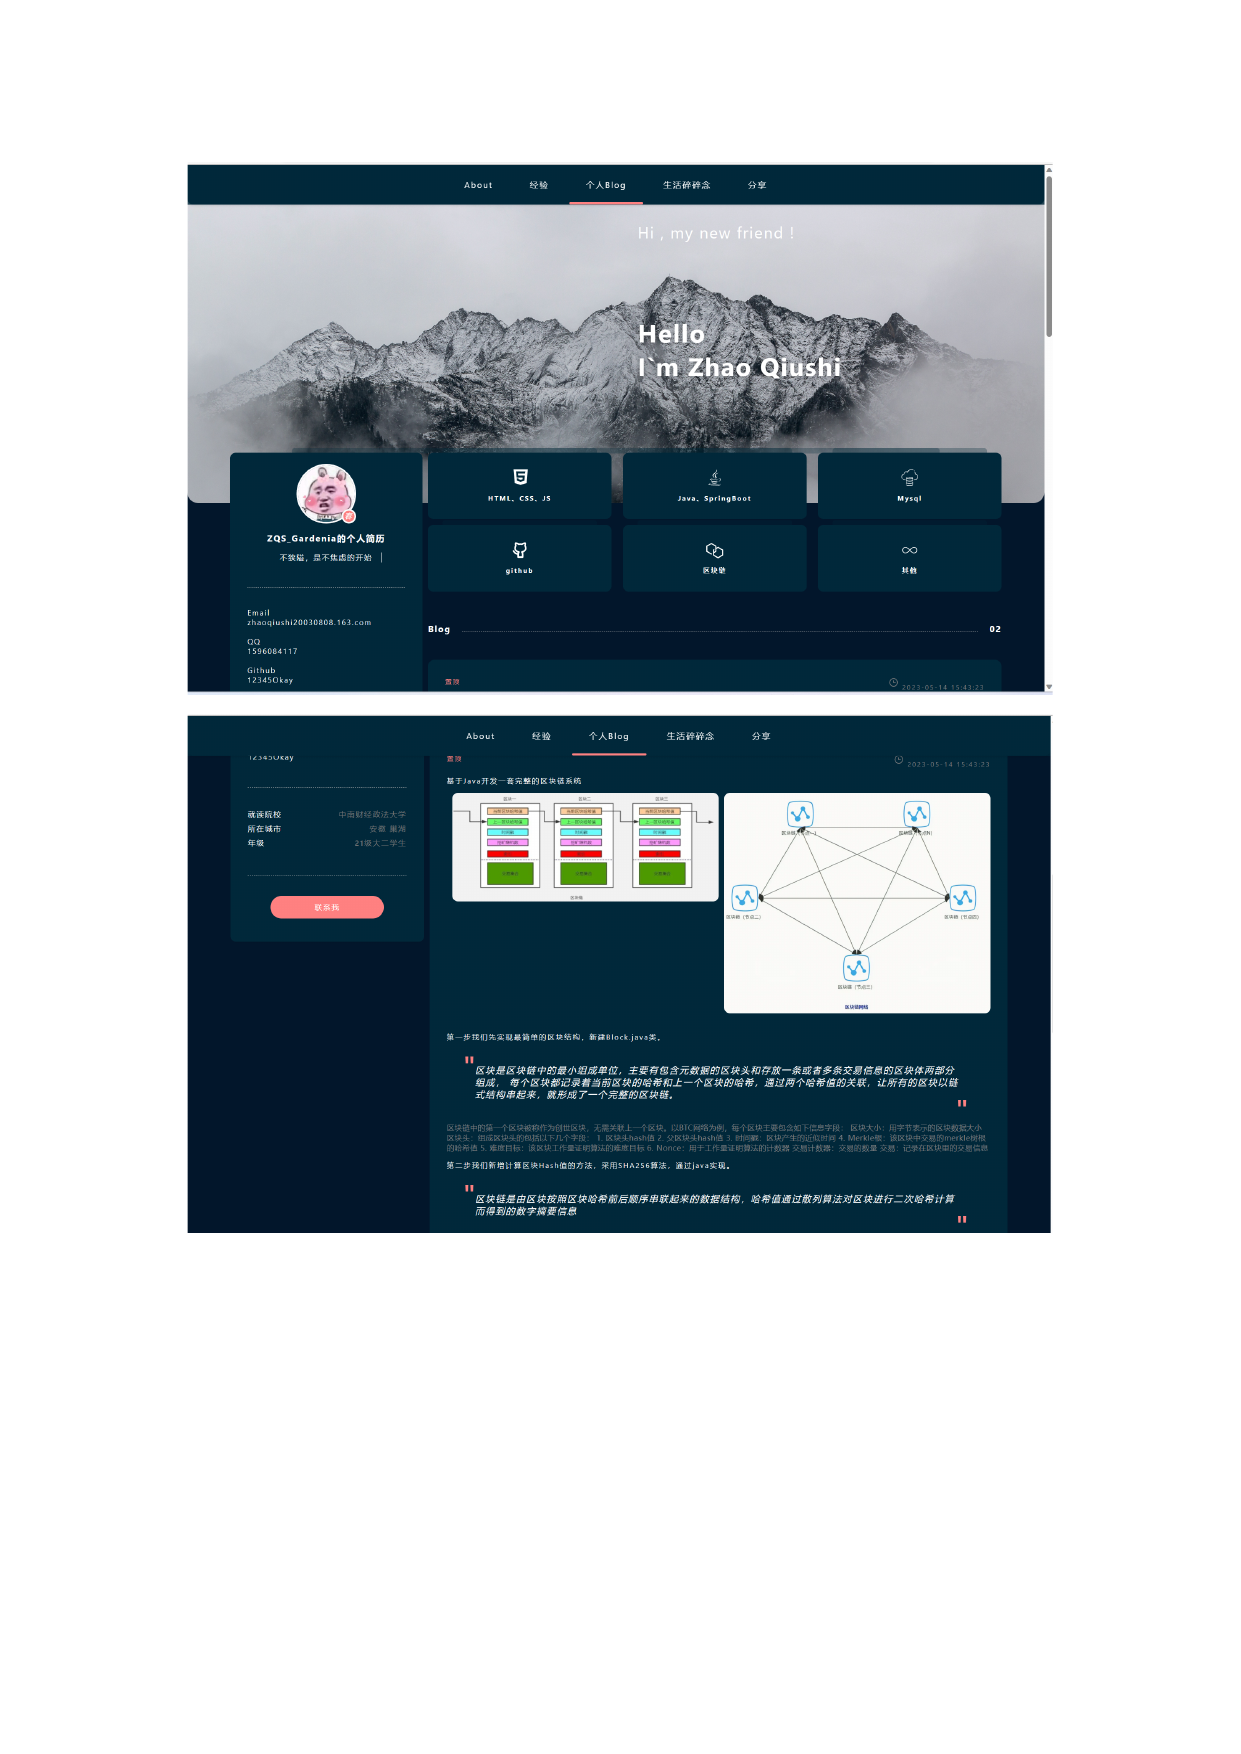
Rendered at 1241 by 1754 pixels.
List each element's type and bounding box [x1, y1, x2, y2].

picture [549, 1207, 556, 1214]
picture [803, 1067, 811, 1073]
picture [641, 1067, 647, 1074]
picture [694, 1125, 707, 1129]
picture [783, 1196, 790, 1203]
picture [712, 1136, 722, 1140]
picture [497, 1067, 504, 1074]
picture [895, 1067, 902, 1074]
picture [732, 1068, 739, 1074]
picture [824, 1196, 831, 1202]
picture [528, 1067, 535, 1074]
picture [548, 1091, 556, 1098]
picture [187, 162, 1053, 695]
picture [509, 1195, 514, 1203]
picture [711, 1196, 719, 1203]
picture [817, 1079, 824, 1086]
picture [590, 1067, 597, 1074]
picture [701, 1196, 708, 1202]
picture [732, 1196, 739, 1203]
picture [848, 1146, 858, 1151]
picture [775, 1146, 788, 1151]
picture [511, 1079, 518, 1086]
picture [655, 1079, 661, 1086]
picture [583, 1079, 590, 1086]
picture [609, 1196, 617, 1203]
picture [488, 1079, 494, 1086]
picture [187, 757, 429, 1233]
picture [354, 812, 362, 817]
picture [558, 1196, 566, 1202]
picture [827, 1080, 834, 1086]
picture [559, 1067, 566, 1074]
picture [950, 1079, 957, 1086]
picture [787, 1079, 794, 1086]
picture [858, 1079, 866, 1086]
picture [603, 1080, 610, 1086]
picture [814, 1196, 821, 1203]
picture [767, 1079, 774, 1086]
picture [814, 1067, 821, 1074]
picture [817, 1146, 829, 1150]
picture [187, 714, 1053, 1233]
picture [573, 1079, 579, 1086]
picture [630, 1196, 638, 1202]
picture [937, 1067, 944, 1074]
picture [744, 1136, 758, 1141]
picture [865, 1067, 872, 1073]
picture [854, 1067, 861, 1074]
picture [552, 1079, 560, 1086]
picture [569, 1208, 576, 1215]
picture [271, 897, 383, 918]
picture [517, 1207, 525, 1214]
picture [498, 1208, 505, 1215]
picture [691, 1067, 698, 1074]
picture [620, 1091, 626, 1098]
picture [671, 1196, 677, 1203]
picture [517, 1091, 525, 1097]
picture [538, 1208, 546, 1215]
picture [773, 1196, 780, 1203]
picture [599, 1195, 607, 1201]
picture [803, 1195, 808, 1203]
picture [661, 1067, 668, 1074]
picture [661, 1091, 668, 1098]
picture [453, 794, 718, 901]
picture [691, 1195, 698, 1202]
picture [835, 1067, 841, 1074]
picture [725, 794, 990, 1013]
picture [721, 1196, 729, 1202]
picture [874, 1067, 882, 1074]
picture [540, 182, 547, 188]
picture [701, 1067, 709, 1074]
picture [593, 1080, 600, 1086]
picture [930, 1136, 940, 1141]
